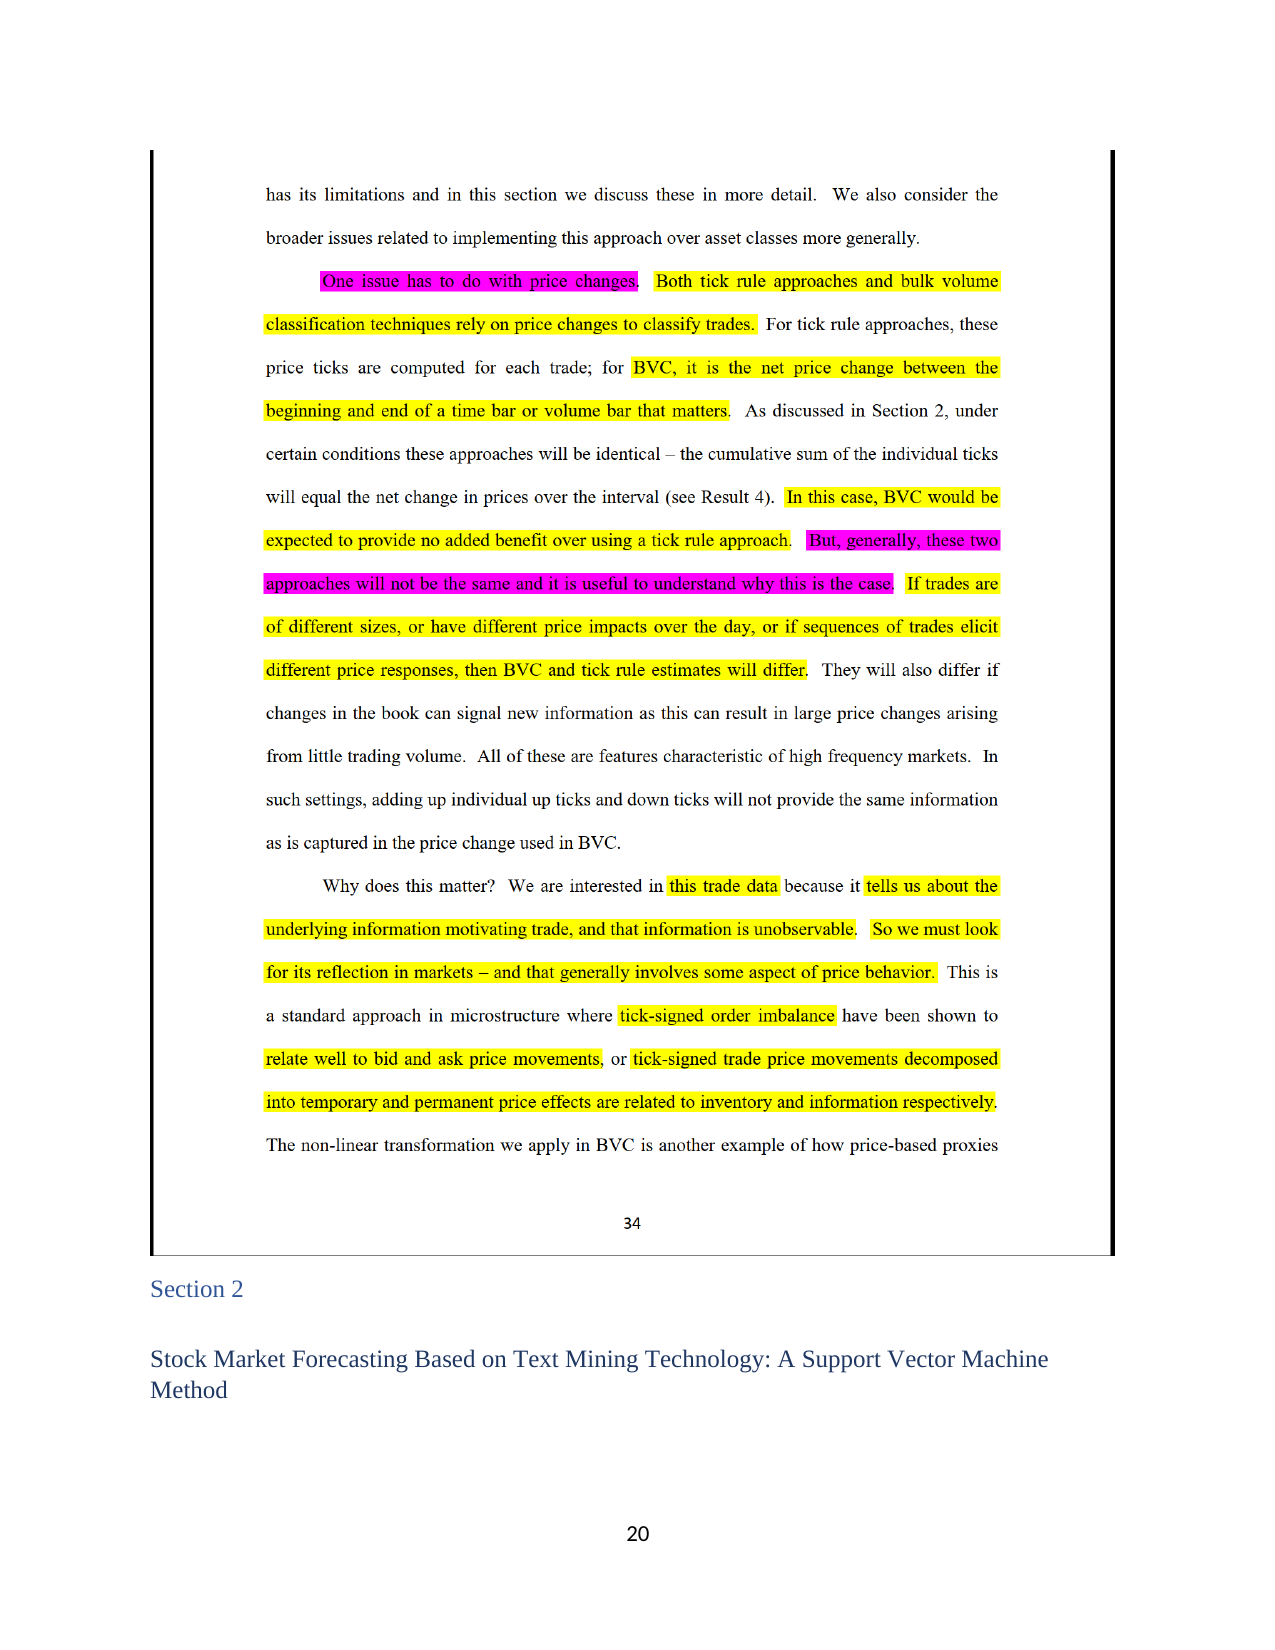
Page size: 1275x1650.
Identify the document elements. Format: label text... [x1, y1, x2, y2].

picture [150, 150, 1115, 1256]
subtitle Section 2 [150, 1274, 1125, 1303]
subtitle Stock Market Forecasting Based on Text Mining Technology: A Support Vector Machine Method [150, 1344, 1125, 1404]
